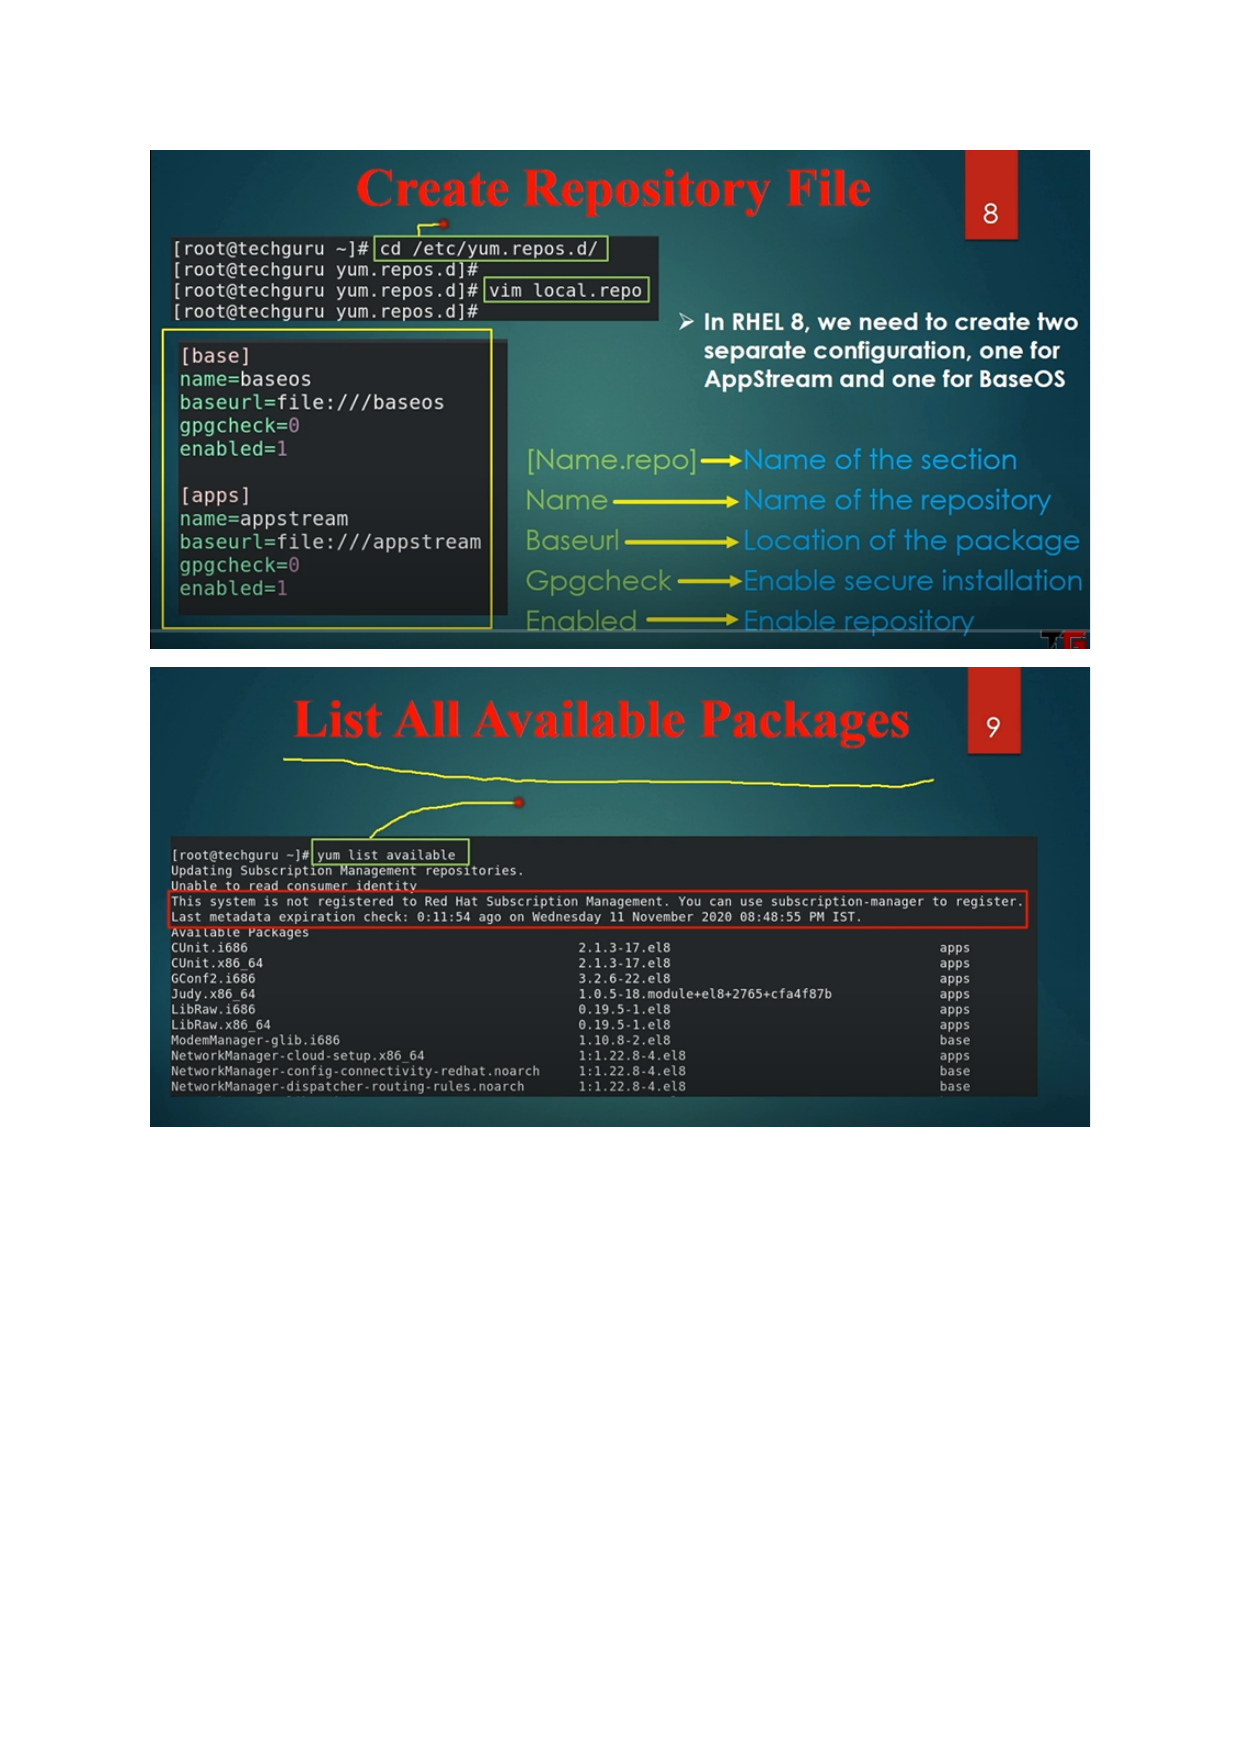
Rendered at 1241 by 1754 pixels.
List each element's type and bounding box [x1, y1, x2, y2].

picture [150, 150, 1091, 649]
picture [150, 667, 1091, 1127]
